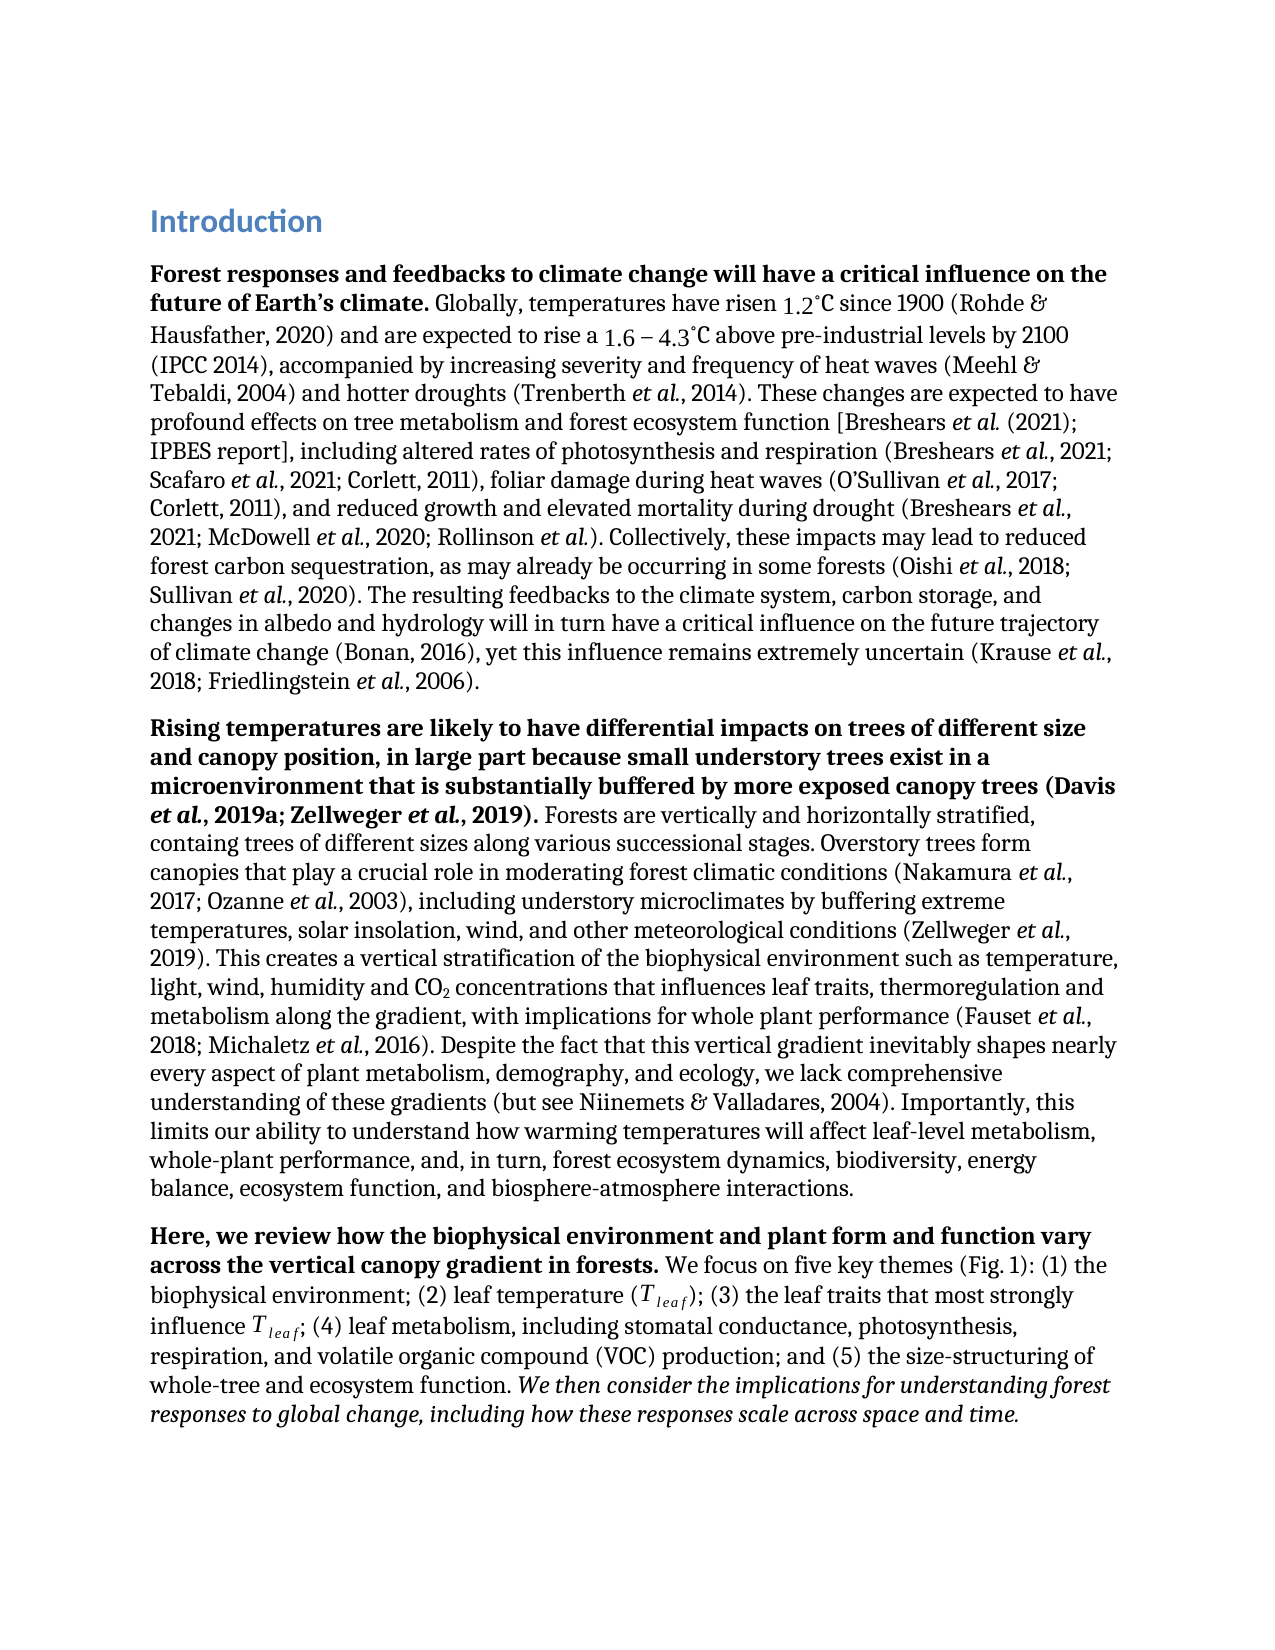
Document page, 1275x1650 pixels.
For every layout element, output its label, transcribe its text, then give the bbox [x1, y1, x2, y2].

text Rising temperatures are likely to have differential impacts on trees of different size and canopy position, in large part because small understory trees exist in a microenvironment that is substantially buffered by more exposed canopy trees (Davis et al., 2019a; Zellweger et al., 2019). Forests are vertically and horizontally stratified, containg trees of different sizes along various successional stages. Overstory trees form canopies that play a crucial role in moderating forest climatic conditions (Nakamura et al., 2017; Ozanne et al., 2003), including understory microclimates by buffering extreme temperatures, solar insolation, wind, and other meteorological conditions (Zellweger et al., 2019). This creates a vertical stratification of the biophysical environment such as temperature, light, wind, humidity and CO2 concentrations that influences leaf traits, thermoregulation and metabolism along the gradient, with implications for whole plant performance (Fauset et al., 2018; Michaletz et al., 2016). Despite the fact that this vertical gradient inevitably shapes nearly every aspect of plant metabolism, demography, and ecology, we lack comprehensive understanding of these gradients (but see Niinemets & Valladares, 2004). Importantly, this limits our ability to understand how warming temperatures will affect leaf-level metabolism, whole-plant performance, and, in turn, forest ecosystem dynamics, biodiversity, energy balance, ecosystem function, and biosphere-atmosphere interactions. [150, 714, 1125, 1203]
text Forest responses and feedbacks to climate change will have a critical influence on the future of Earth’s climate. Globally, temperatures have risen C since 1900 (Rohde & Hausfather, 2020) and are expected to rise a C above pre-industrial levels by 2100 (IPCC 2014), accompanied by increasing severity and frequency of heat waves (Meehl & Tebaldi, 2004) and hotter droughts (Trenberth et al., 2014). These changes are expected to have profound effects on tree metabolism and forest ecosystem function [Breshears et al. (2021); IPBES report], including altered rates of photosynthesis and respiration (Breshears et al., 2021; Scafaro et al., 2021; Corlett, 2011), foliar damage during heat waves (O’Sullivan et al., 2017; Corlett, 2011), and reduced growth and elevated mortality during drought (Breshears et al., 2021; McDowell et al., 2020; Rollinson et al.). Collectively, these impacts may lead to reduced forest carbon sequestration, as may already be occurring in some forests (Oishi et al., 2018; Sullivan et al., 2020). The resulting feedbacks to the climate system, carbon storage, and changes in albedo and hydrology will in turn have a critical influence on the future trajectory of climate change (Bonan, 2016), yet this influence remains extremely uncertain (Krause et al., 2018; Friedlingstein et al., 2006). [150, 259, 1125, 696]
subtitle Introduction [150, 200, 1125, 241]
text Here, we review how the biophysical environment and plant form and function vary across the vertical canopy gradient in forests. We focus on five key themes (Fig. 1): (1) the biophysical environment; (2) leaf temperature (); (3) the leaf traits that most strongly influence ; (4) leaf metabolism, including stomatal conductance, photosynthesis, respiration, and volatile organic compound (VOC) production; and (5) the size-structuring of whole-tree and ecosystem function. We then consider the implications for understanding forest responses to global change, including how these responses scale across space and time. [150, 1222, 1125, 1428]
